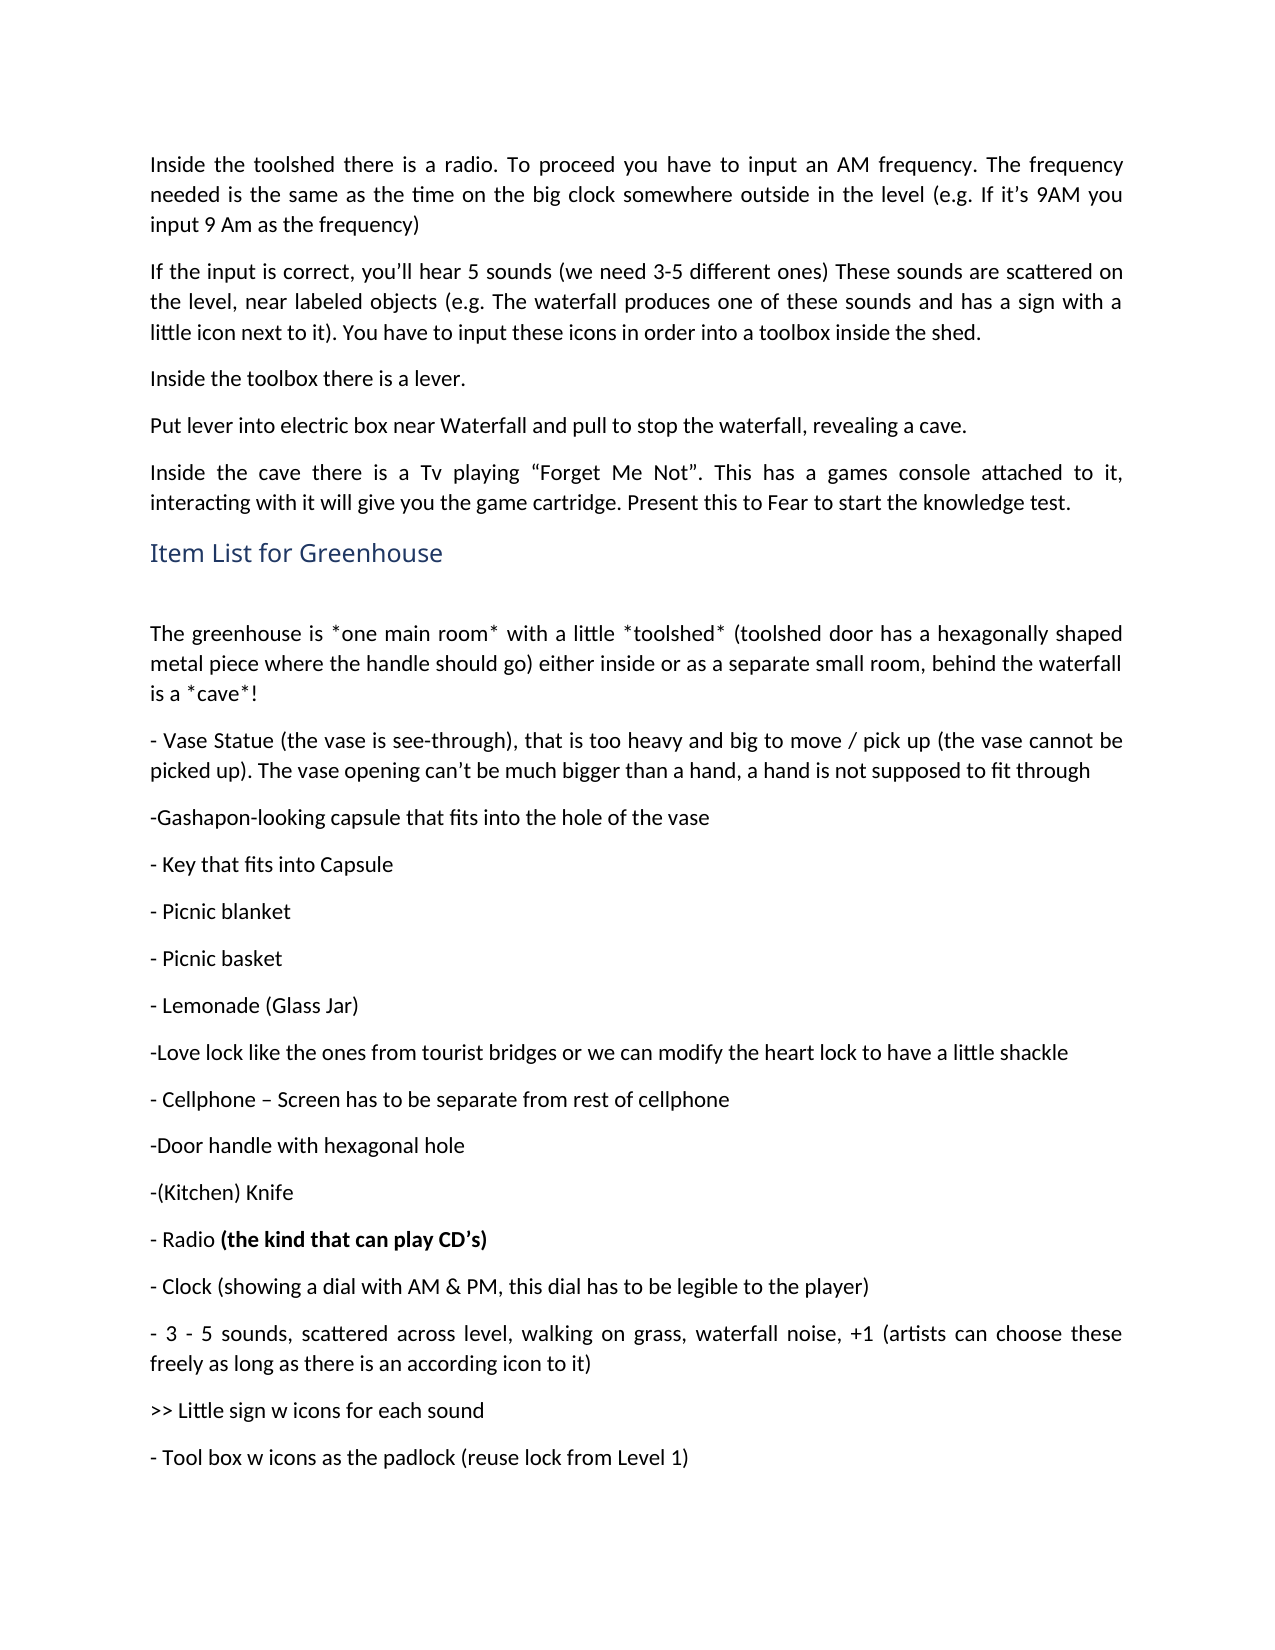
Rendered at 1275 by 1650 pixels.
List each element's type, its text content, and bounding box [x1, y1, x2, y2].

text Inside the toolshed there is a radio. To proceed you have to input an AM frequency. The frequency needed is the same as the time on the big clock somewhere outside in the level (e.g. If it’s 9AM you input 9 Am as the frequency) [150, 150, 1125, 238]
text - Tool box w icons as the padlock (reuse lock from Level 1) [150, 1443, 1125, 1471]
text If the input is correct, you’ll hear 5 sounds (we need 3-5 different ones) These sounds are scattered on the level, near labeled objects (e.g. The waterfall produces one of these sounds and has a sign with a little icon next to it). You have to input these icons in order into a toolbox inside the shed. [150, 257, 1125, 346]
subtitle Item List for Greenhouse [150, 535, 1125, 569]
text - Key that fits into Capsule [150, 850, 1125, 878]
text Put lever into electric box near Waterfall and pull to stop the waterfall, revealing a cave. [150, 411, 1125, 439]
text - Cellphone – Screen has to be separate from rest of cellphone [150, 1085, 1125, 1113]
text -Love lock like the ones from tourist bridges or we can modify the heart lock to have a little shackle [150, 1038, 1125, 1066]
text - Picnic blanket [150, 897, 1125, 925]
text - Clock (showing a dial with AM & PM, this dial has to be legible to the player) [150, 1272, 1125, 1300]
text - 3 - 5 sounds, scattered across level, walking on grass, waterfall noise, +1 (artists can choose these freely as long as there is an according icon to it) [150, 1319, 1125, 1377]
text Inside the toolbox there is a lever. [150, 364, 1125, 393]
text >> Little sign w icons for each sound [150, 1396, 1125, 1424]
text -Gashapon-looking capsule that fits into the hole of the vase [150, 803, 1125, 831]
text -Door handle with hexagonal hole [150, 1132, 1125, 1159]
text - Lemonade (Glass Jar) [150, 991, 1125, 1019]
text - Vase Statue (the vase is see-through), that is too heavy and big to move / pick up (the vase cannot be picked up). The vase opening can’t be much bigger than a hand, a hand is not supposed to fit through [150, 726, 1125, 784]
text - Radio (the kind that can play CD’s) [150, 1225, 1125, 1253]
text Inside the cave there is a Tv playing “Forget Me Not”. This has a games console attached to it, interacting with it will give you the game cartridge. Present this to Fear to start the knowledge test. [150, 458, 1125, 517]
text The greenhouse is *one main room* with a little *toolshed* (toolshed door has a hexagonally shaped metal piece where the handle should go) either inside or as a separate small room, behind the waterfall is a *cave*! [150, 619, 1125, 707]
text - Picnic basket [150, 944, 1125, 972]
text -(Kitchen) Knife [150, 1178, 1125, 1206]
